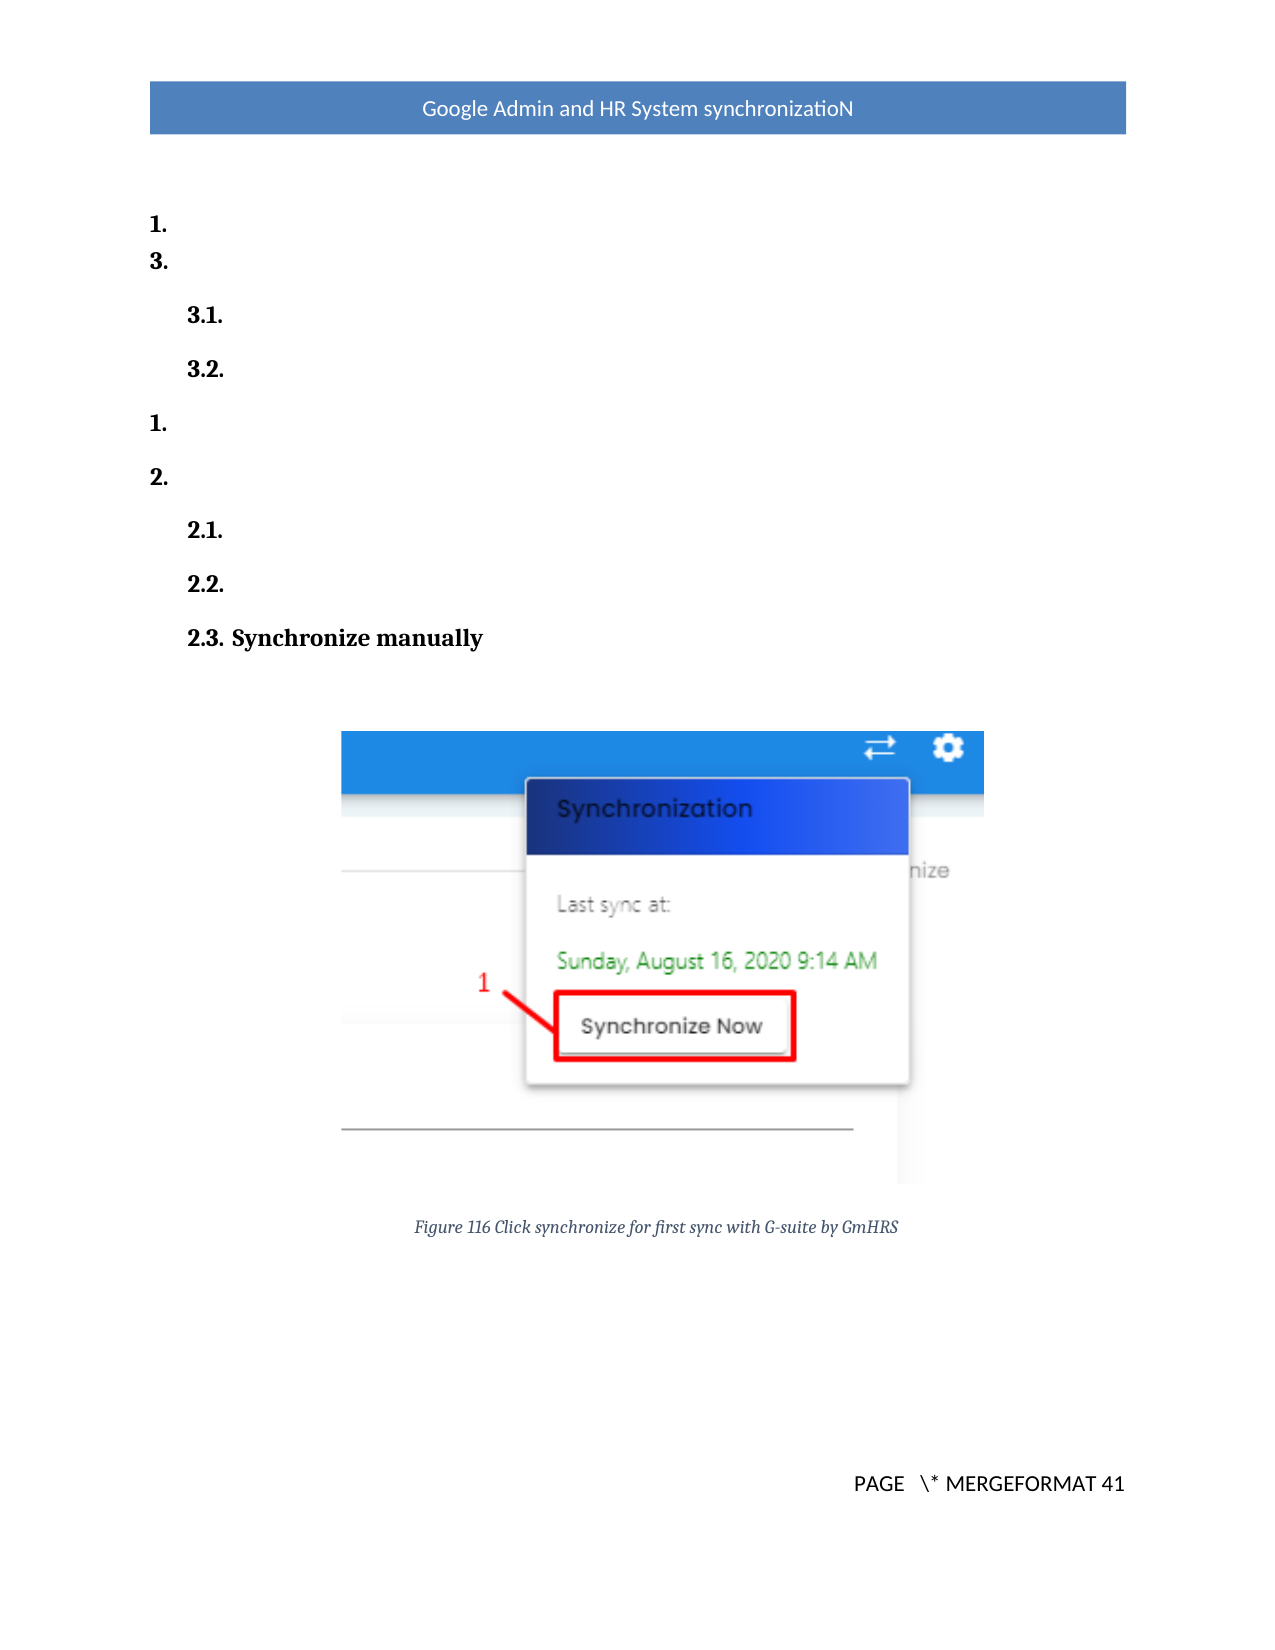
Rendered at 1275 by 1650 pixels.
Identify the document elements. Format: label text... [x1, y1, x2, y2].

picture [341, 731, 984, 1184]
subtitle Synchronize manually [187, 624, 1125, 653]
text Figure 116 Click synchronize for first sync with G-suite by GmHRS [187, 1217, 1125, 1239]
